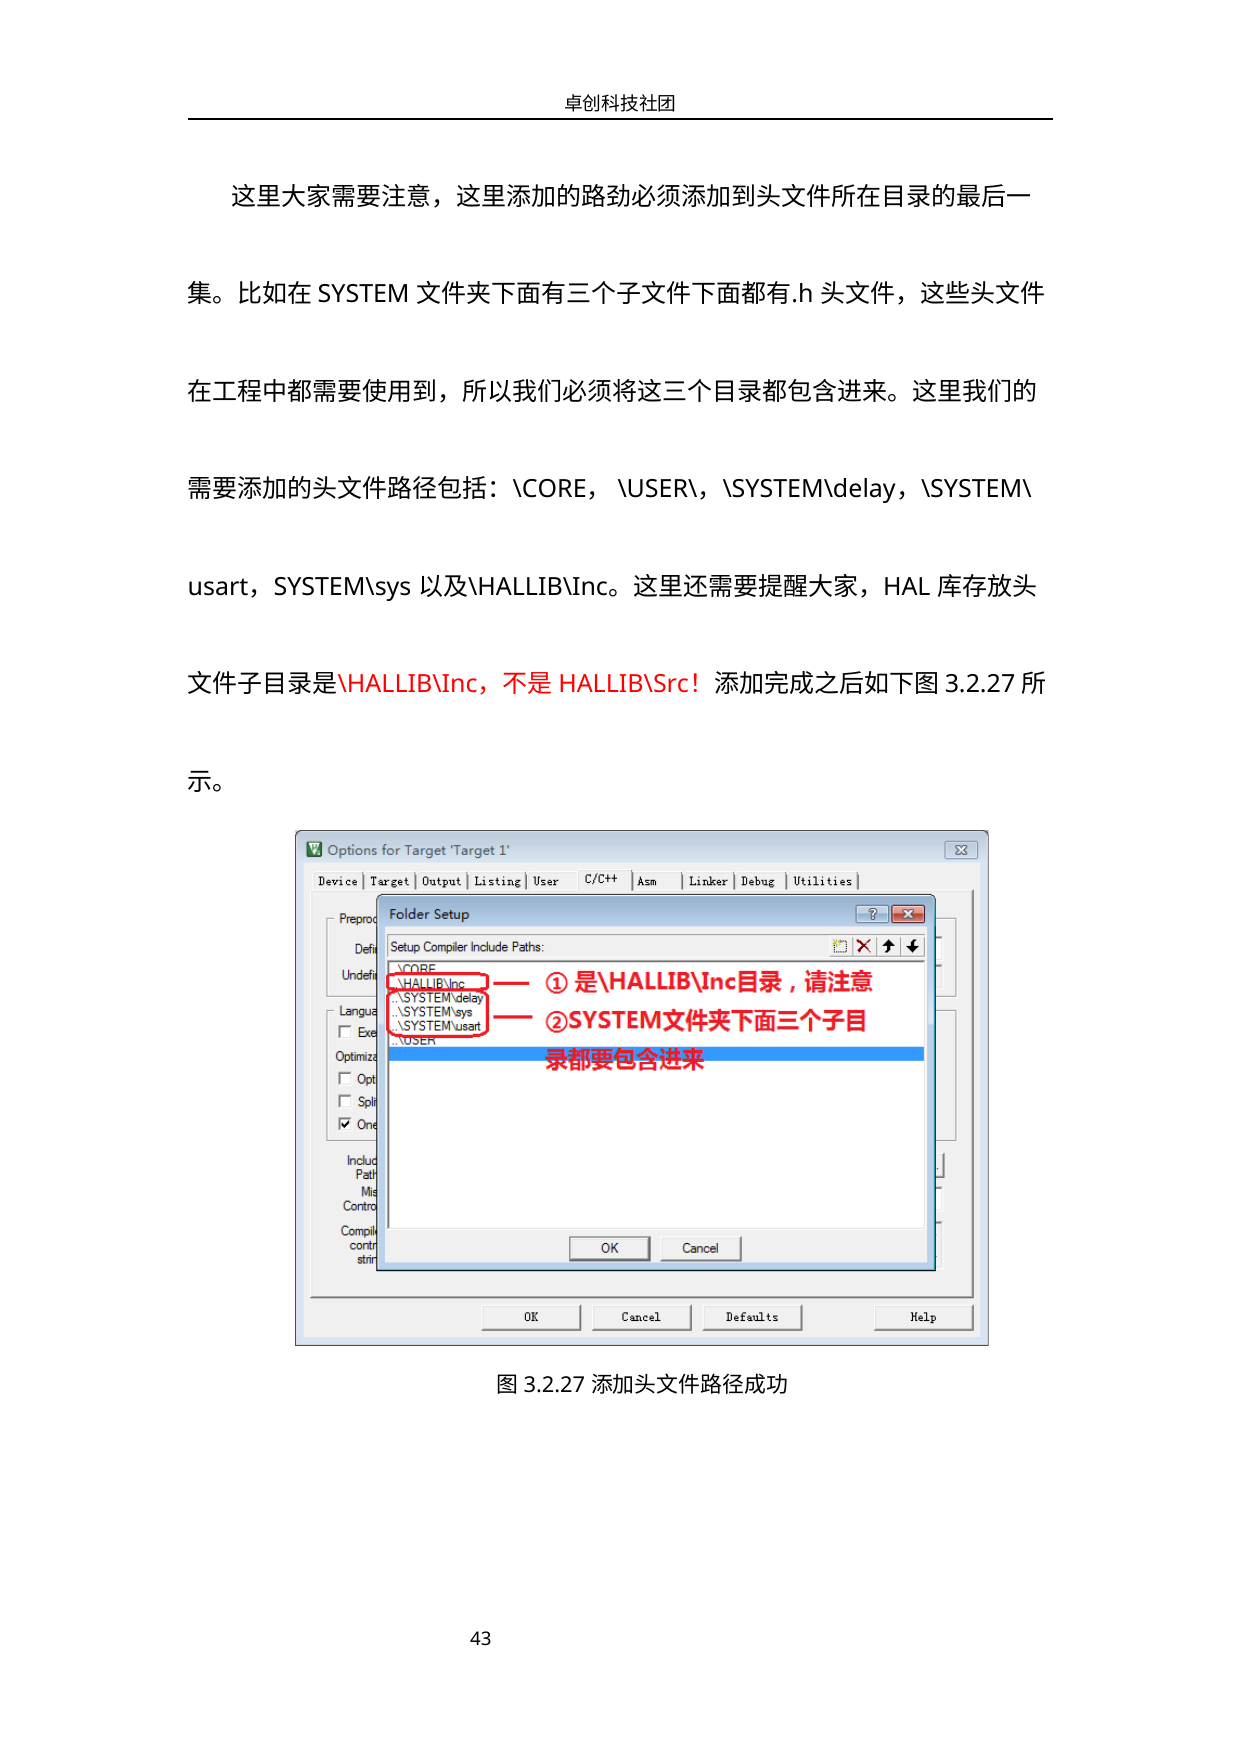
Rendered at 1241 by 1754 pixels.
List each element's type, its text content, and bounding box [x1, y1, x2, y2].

text 图 3.2.27 添加头文件路径成功 [187, 1367, 1053, 1399]
picture [295, 830, 989, 1346]
text 这里大家需要注意，这里添加的路劲必须添加到头文件所在目录的最后一集。比如在SYSTEM 文件夹下面有三个子文件下面都有.h 头文件，这些头文件在工程中都需要使用到，所以我们必须将这三个目录都包含进来。这里我们的需要添加的头文件路径包括：\CORE， \USER\，\SYSTEM\delay，\SYSTEM\usart，SYSTEM\sys 以及\HALLIB\Inc。这里还需要提醒大家，HAL 库存放头文件子目录是\HALLIB\Inc，不是 HALLIB\Src！添加完成之后如下图 3.2.27 所示。 [187, 162, 1053, 812]
